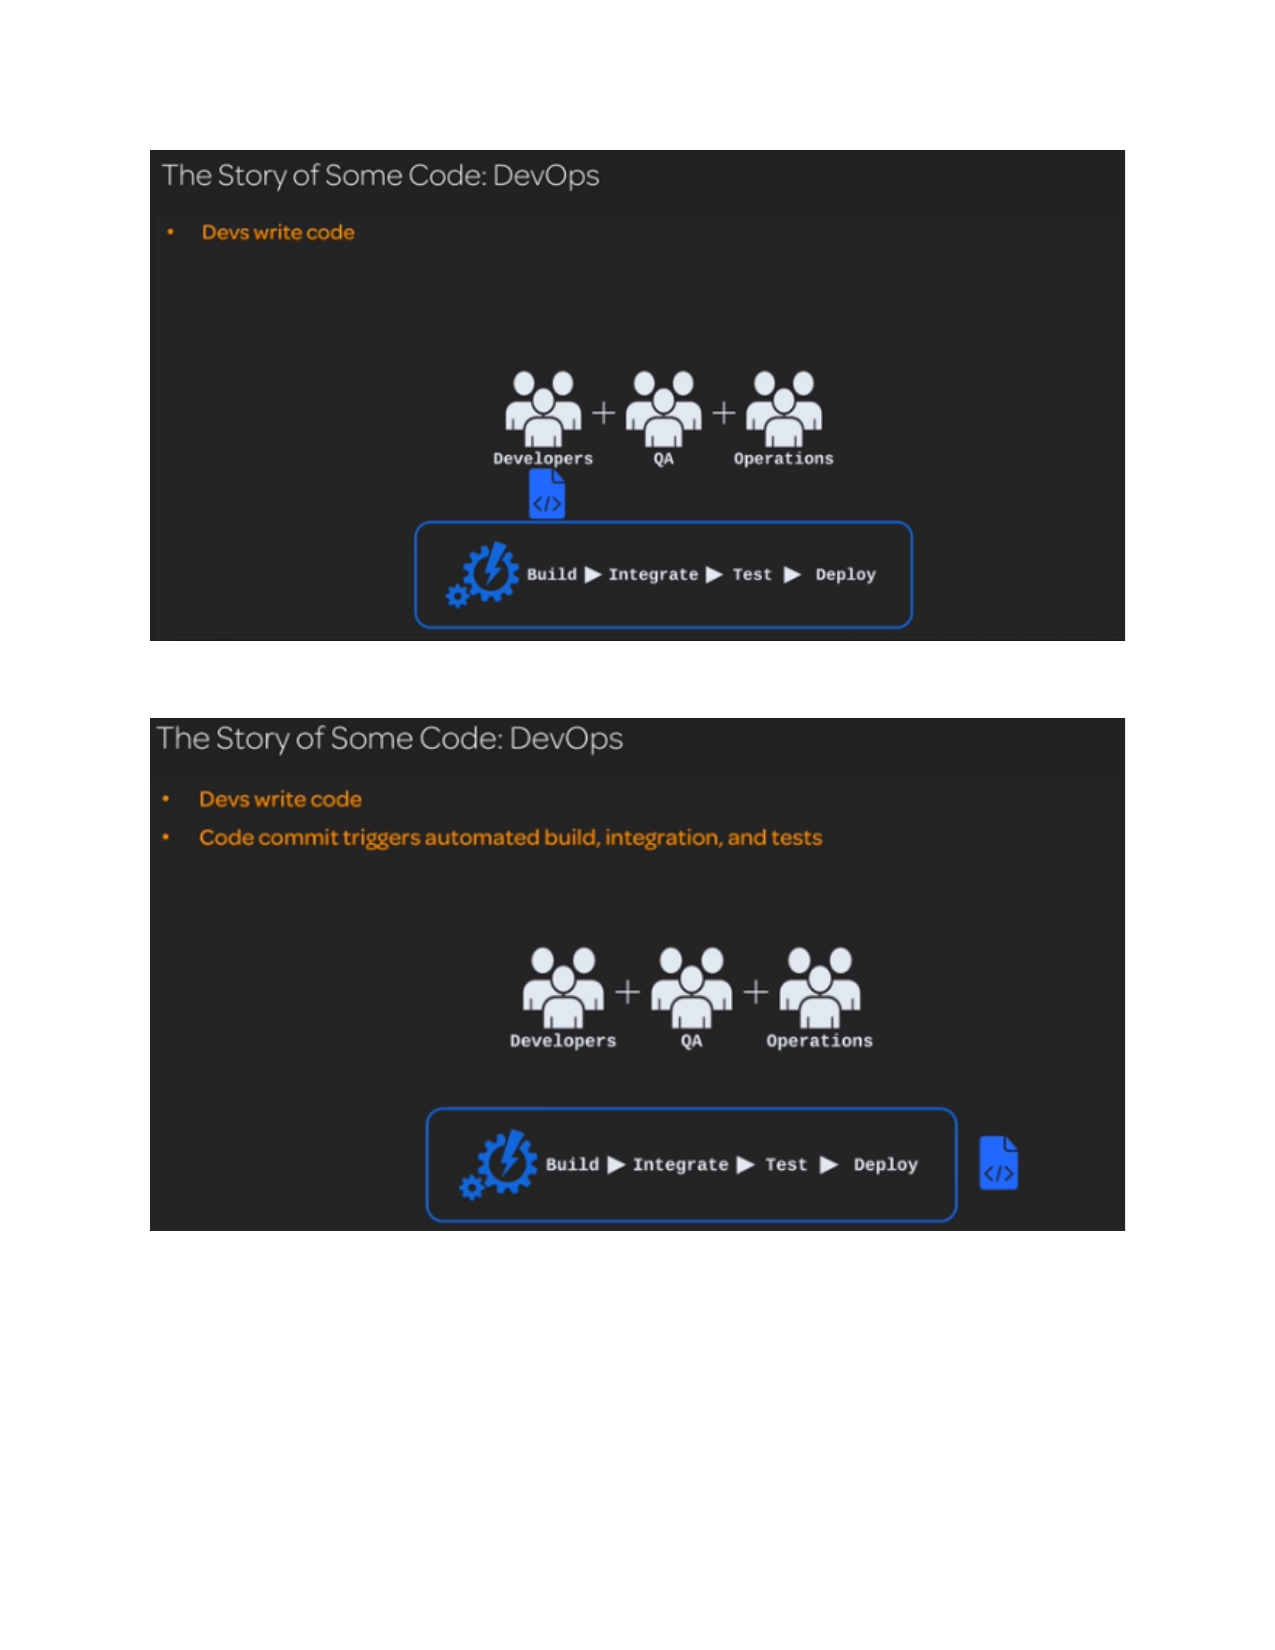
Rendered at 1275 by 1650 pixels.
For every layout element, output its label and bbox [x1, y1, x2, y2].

picture [150, 150, 1125, 641]
picture [150, 718, 1125, 1231]
